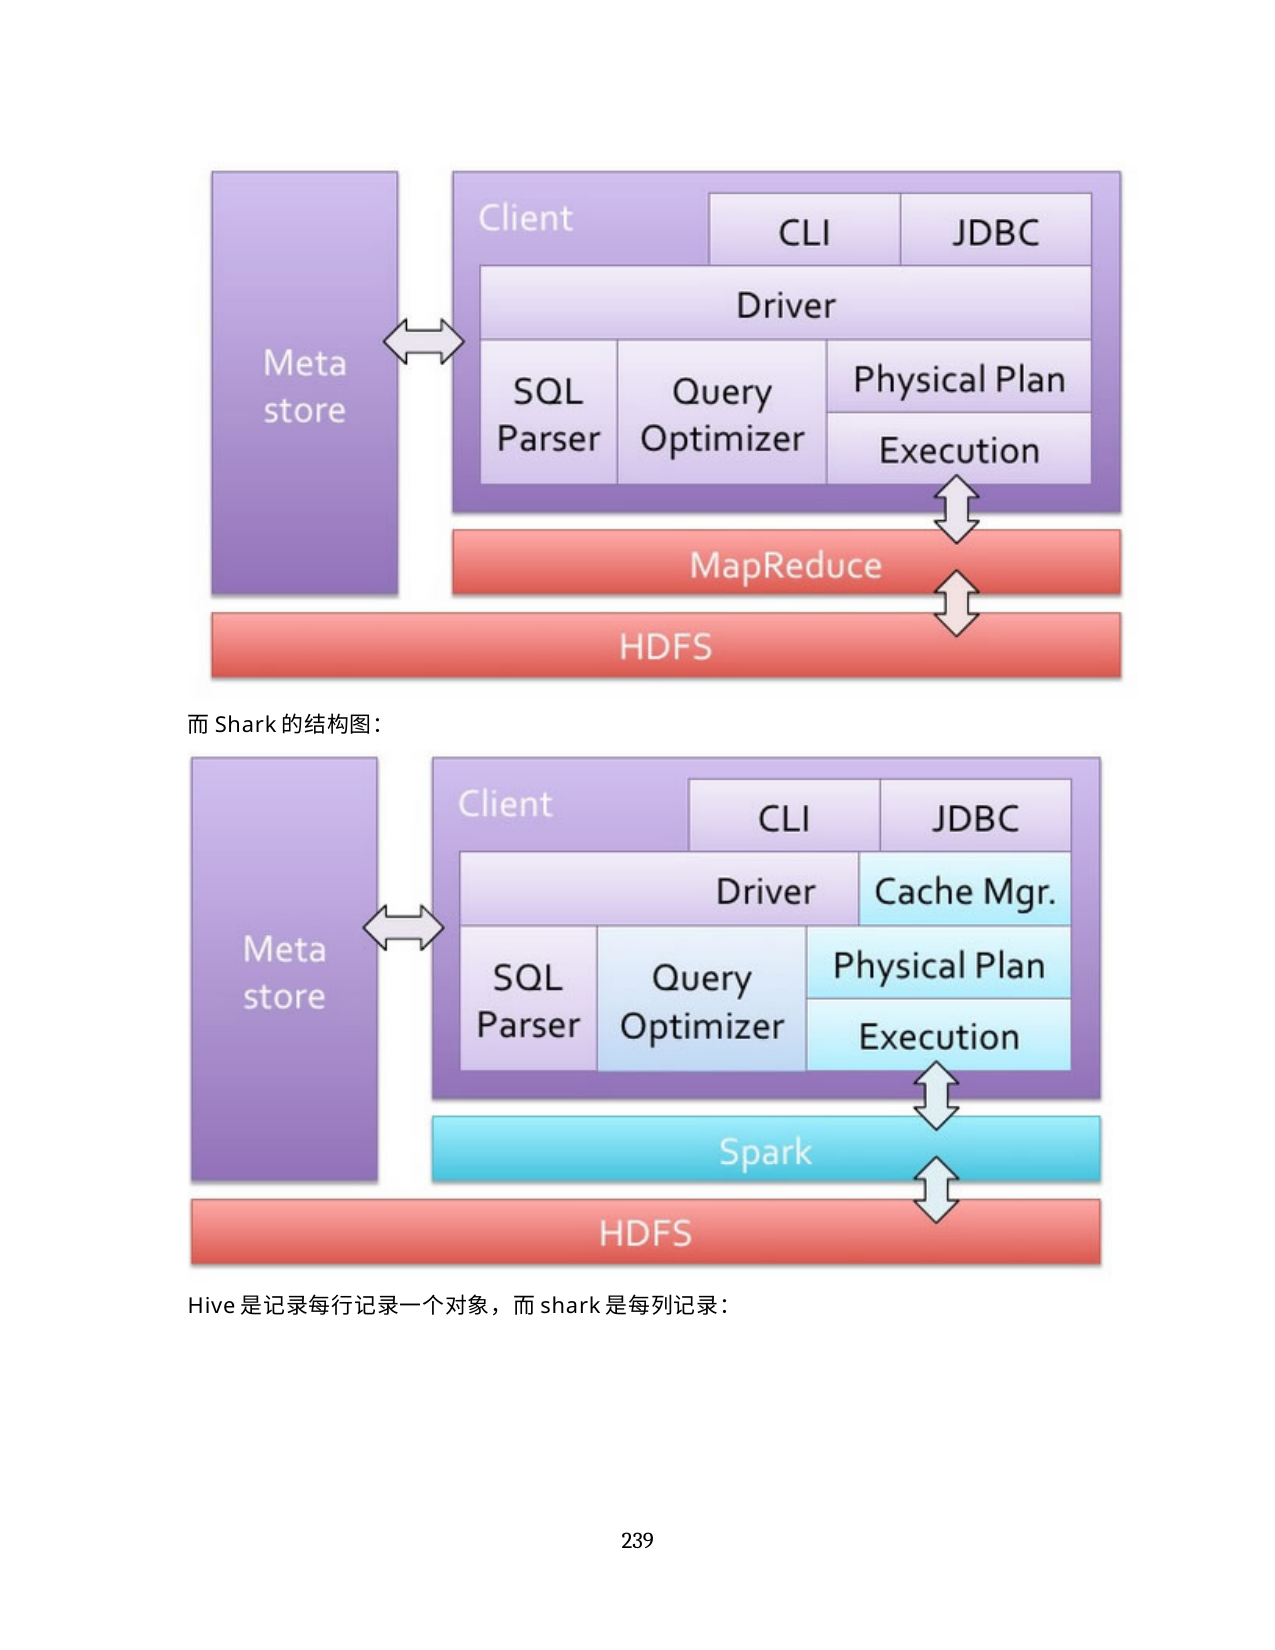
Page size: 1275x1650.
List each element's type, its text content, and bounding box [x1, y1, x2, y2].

text Hive是记录每行记录一个对象，而shark是每列记录： [187, 1282, 1087, 1320]
picture [187, 150, 1138, 700]
text 而Shark的结构图： [187, 700, 1087, 739]
picture [187, 739, 1113, 1282]
